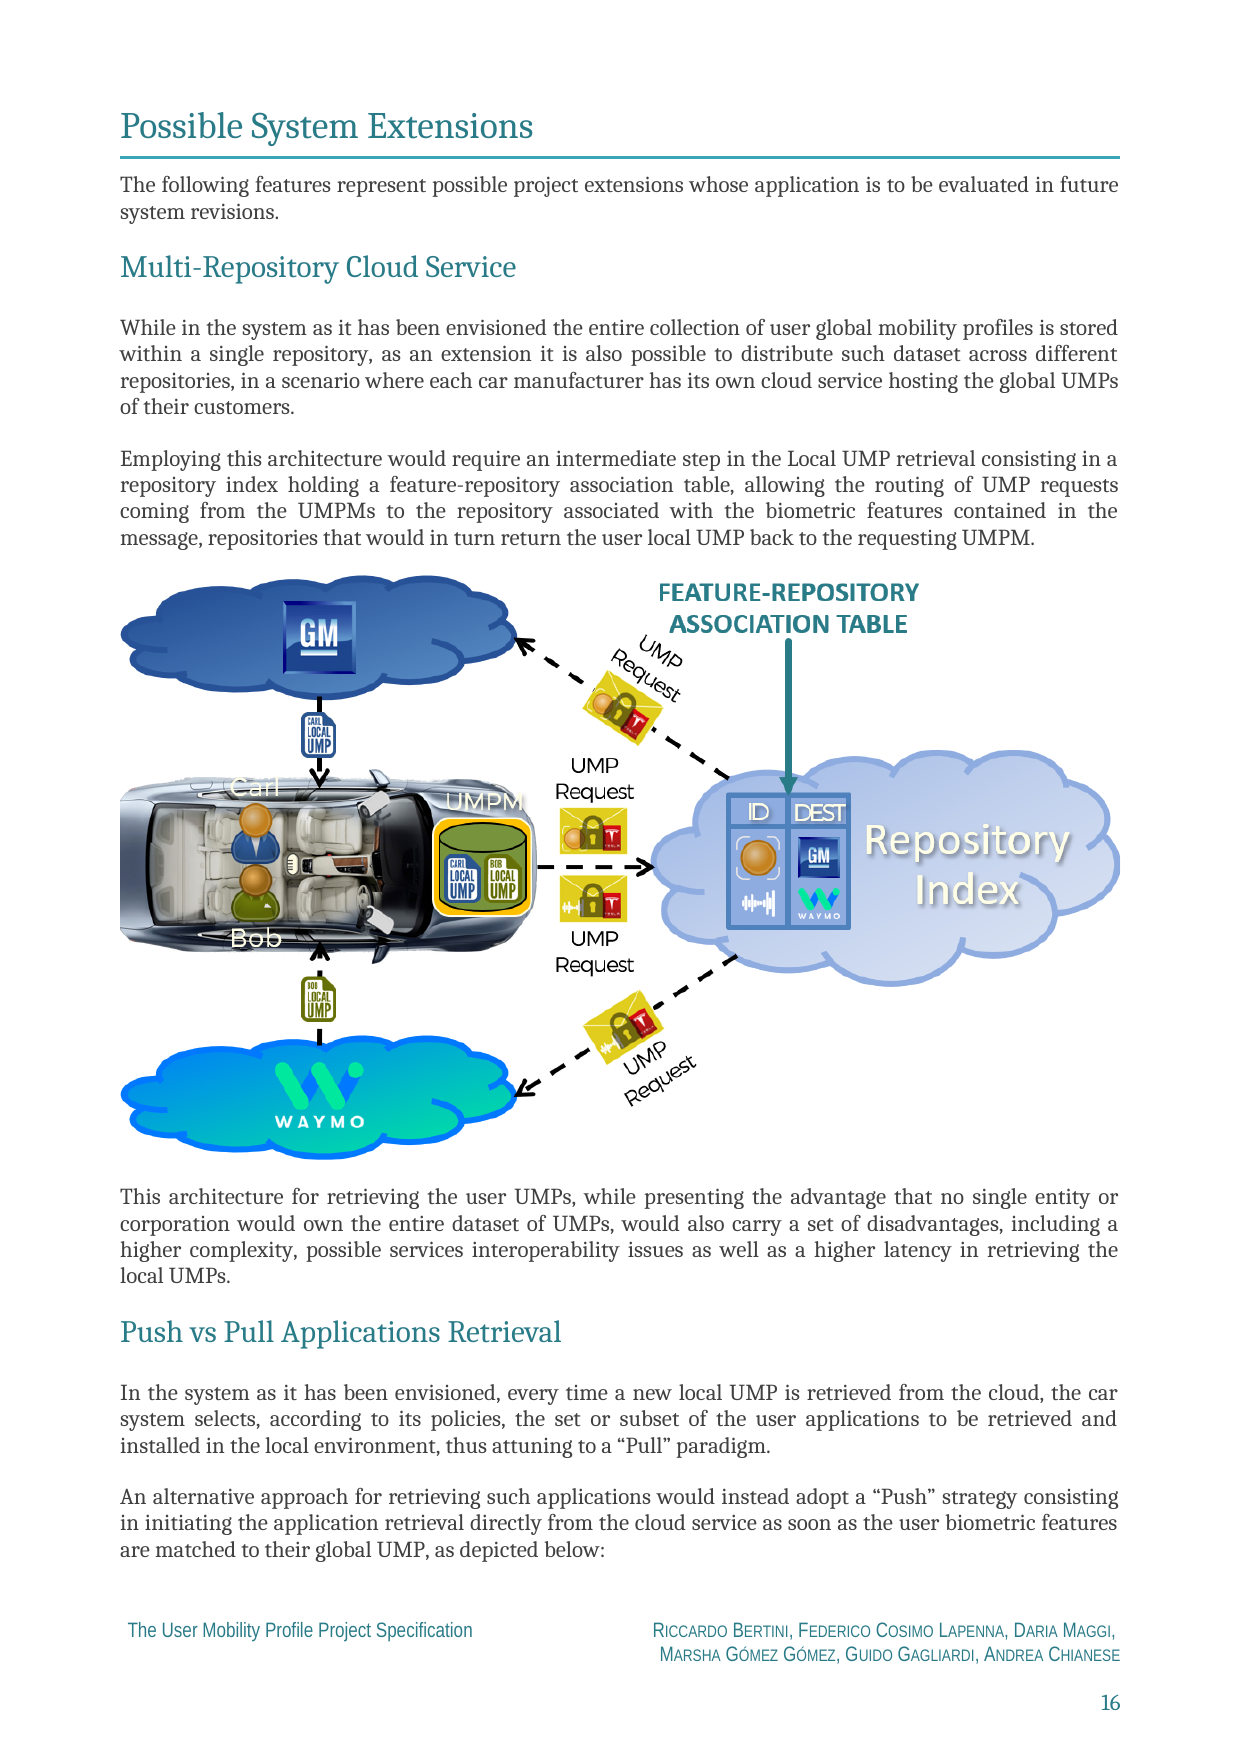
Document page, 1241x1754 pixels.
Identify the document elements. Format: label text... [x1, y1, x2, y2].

text While in the system as it has been envisioned the entire collection of user global mobility profiles is stored within a single repository, as an extension it is also possible to distribute such dataset across different repositories, in a scenario where each car manufacturer has its own cloud service hosting the global UMPs of their customers. [120, 315, 1120, 420]
text An alternative approach for retrieving such applications would instead adopt a “Push” strategy consisting in initiating the application retrieval directly from the cloud service as soon as the user biometric features are matched to their global UMP, as depicted below: [120, 1484, 1120, 1563]
text The following features represent possible project extensions whose application is to be evaluated in future system revisions. [120, 172, 1120, 225]
subtitle Multi-Repository Cloud Service [120, 250, 1120, 286]
subtitle Push vs Pull Applications Retrieval [120, 1314, 1120, 1351]
text Employing this architecture would require an intermediate step in the Local UMP retrieval consisting in a repository index holding a feature-repository association table, allowing the routing of UMP requests coming from the UMPMs to the repository associated with the biometric features contained in the message, repositories that would in turn return the user local UMP back to the requesting UMPM. [120, 445, 1120, 551]
text This architecture for retrieving the user UMPs, while presenting the advantage that no single entity or corporation would own the entire dataset of UMPs, would also carry a set of disadvantages, including a higher complexity, possible services interoperability issues as well as a higher latency in retrieving the local UMPs. [120, 1184, 1120, 1289]
text In the system as it has been envisioned, every time a new local UMP is retrieved from the cloud, the car system selects, according to its policies, the set or subset of the user applications to be retrieved and installed in the local environment, thus attuning to a “Pull” paradigm. [120, 1380, 1120, 1459]
picture [120, 575, 1121, 1160]
subtitle Possible System Extensions [120, 105, 1120, 156]
